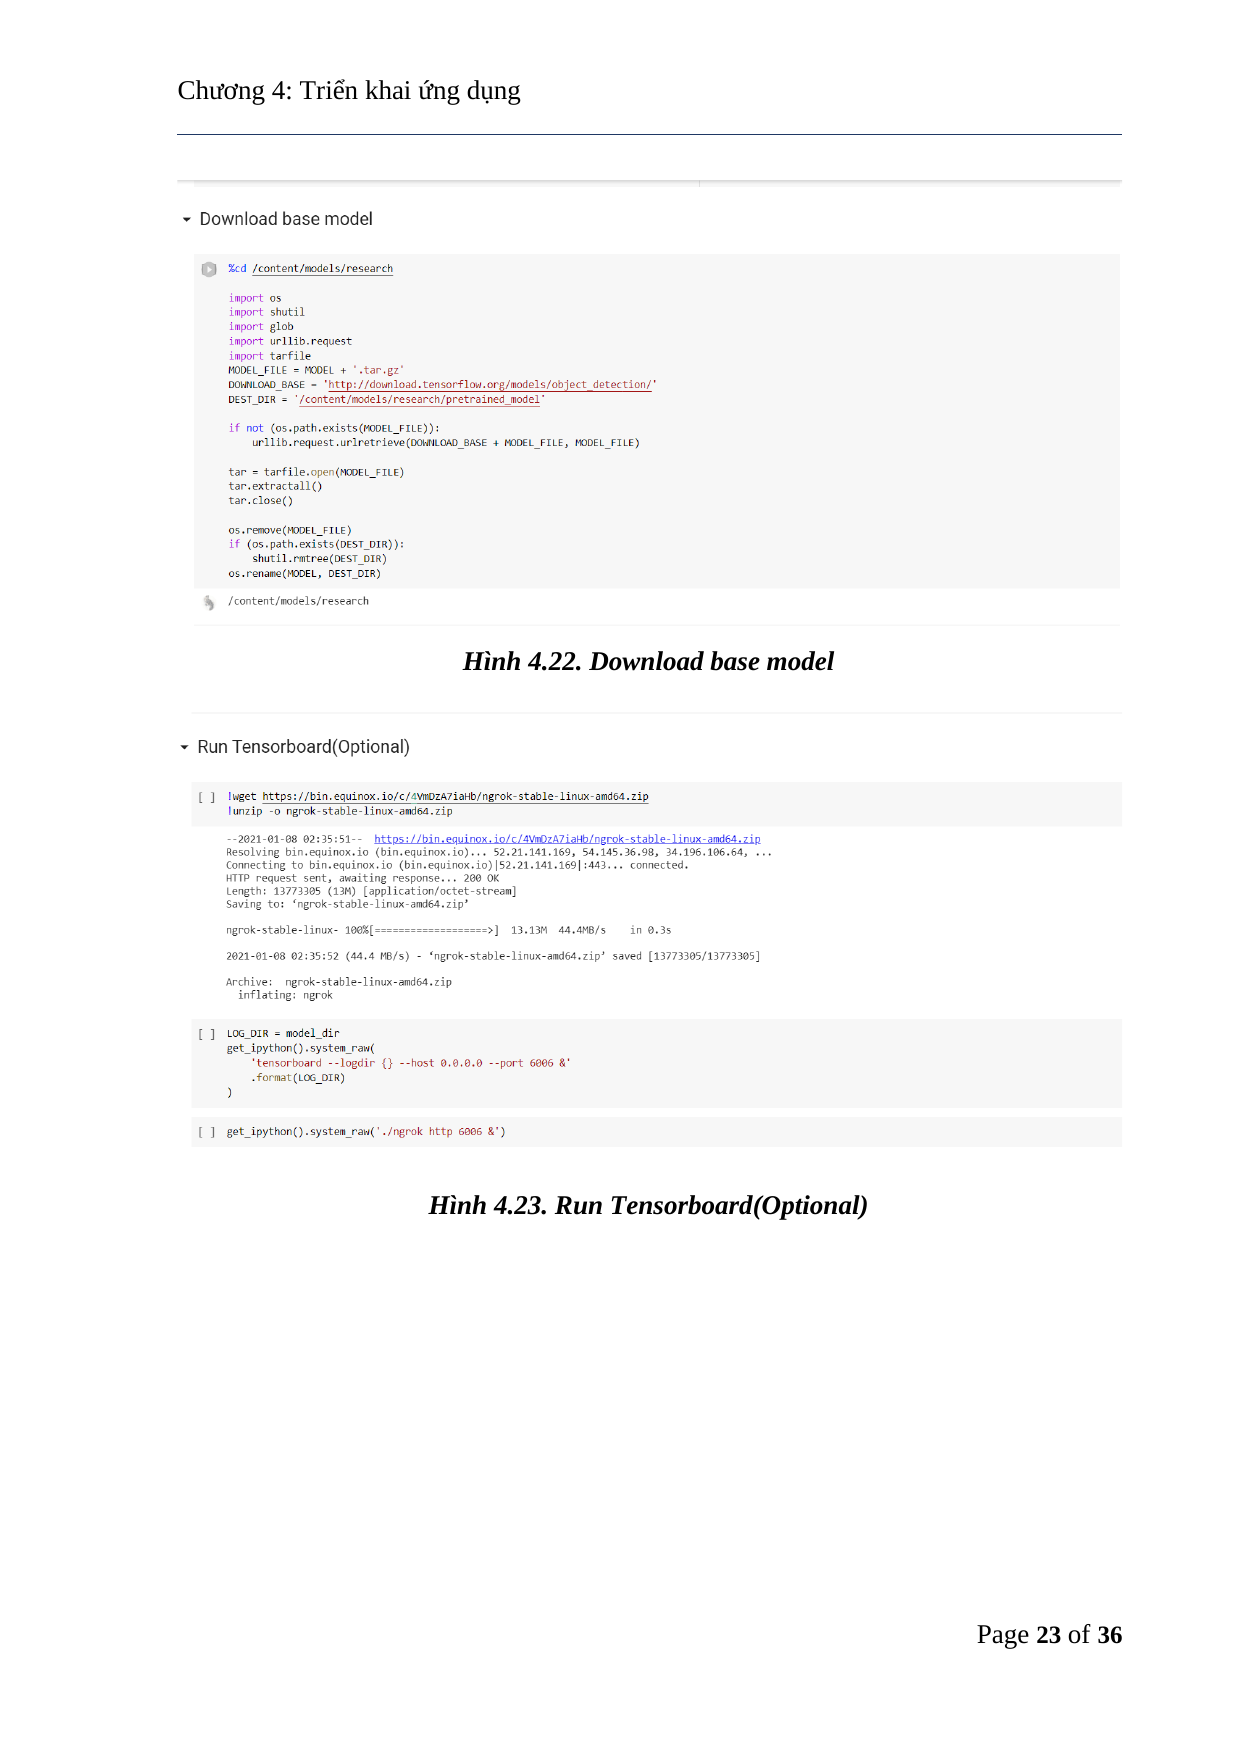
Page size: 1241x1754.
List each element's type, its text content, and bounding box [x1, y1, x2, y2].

picture [177, 177, 1123, 626]
text Hình 4.11. Download base model [177, 644, 1122, 676]
picture [177, 712, 1123, 1170]
text Hình 4.12. Run Tensorboard(Optional) [177, 1189, 1122, 1220]
